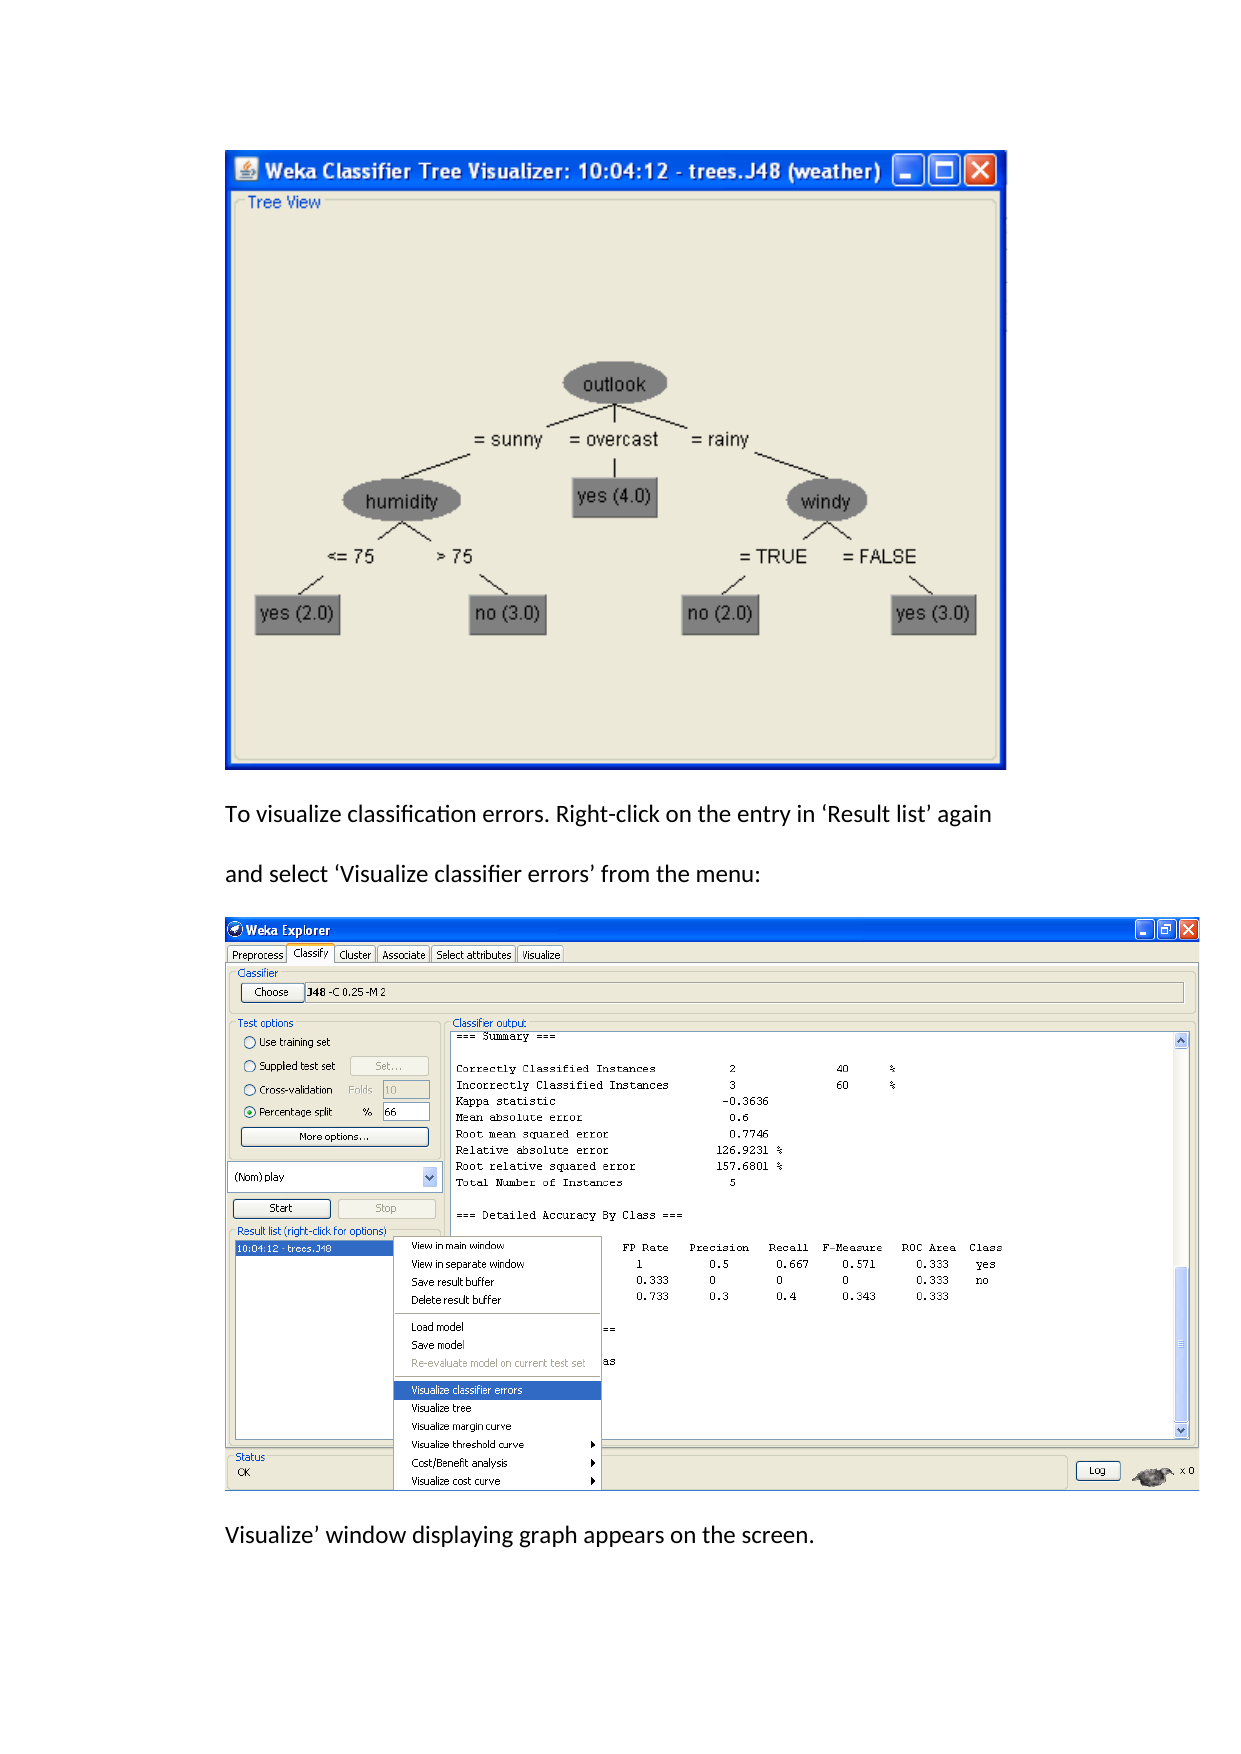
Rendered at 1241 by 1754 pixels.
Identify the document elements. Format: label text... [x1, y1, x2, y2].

picture [225, 150, 1008, 770]
text Visualize’ window displaying graph appears on the screen. [225, 1519, 1090, 1550]
text and select ‘Visualize classifier errors’ from the menu: [225, 858, 1090, 888]
text To visualize classification errors. Right-click on the entry in ‘Result list’ again [225, 798, 1090, 829]
picture [225, 917, 1200, 1491]
